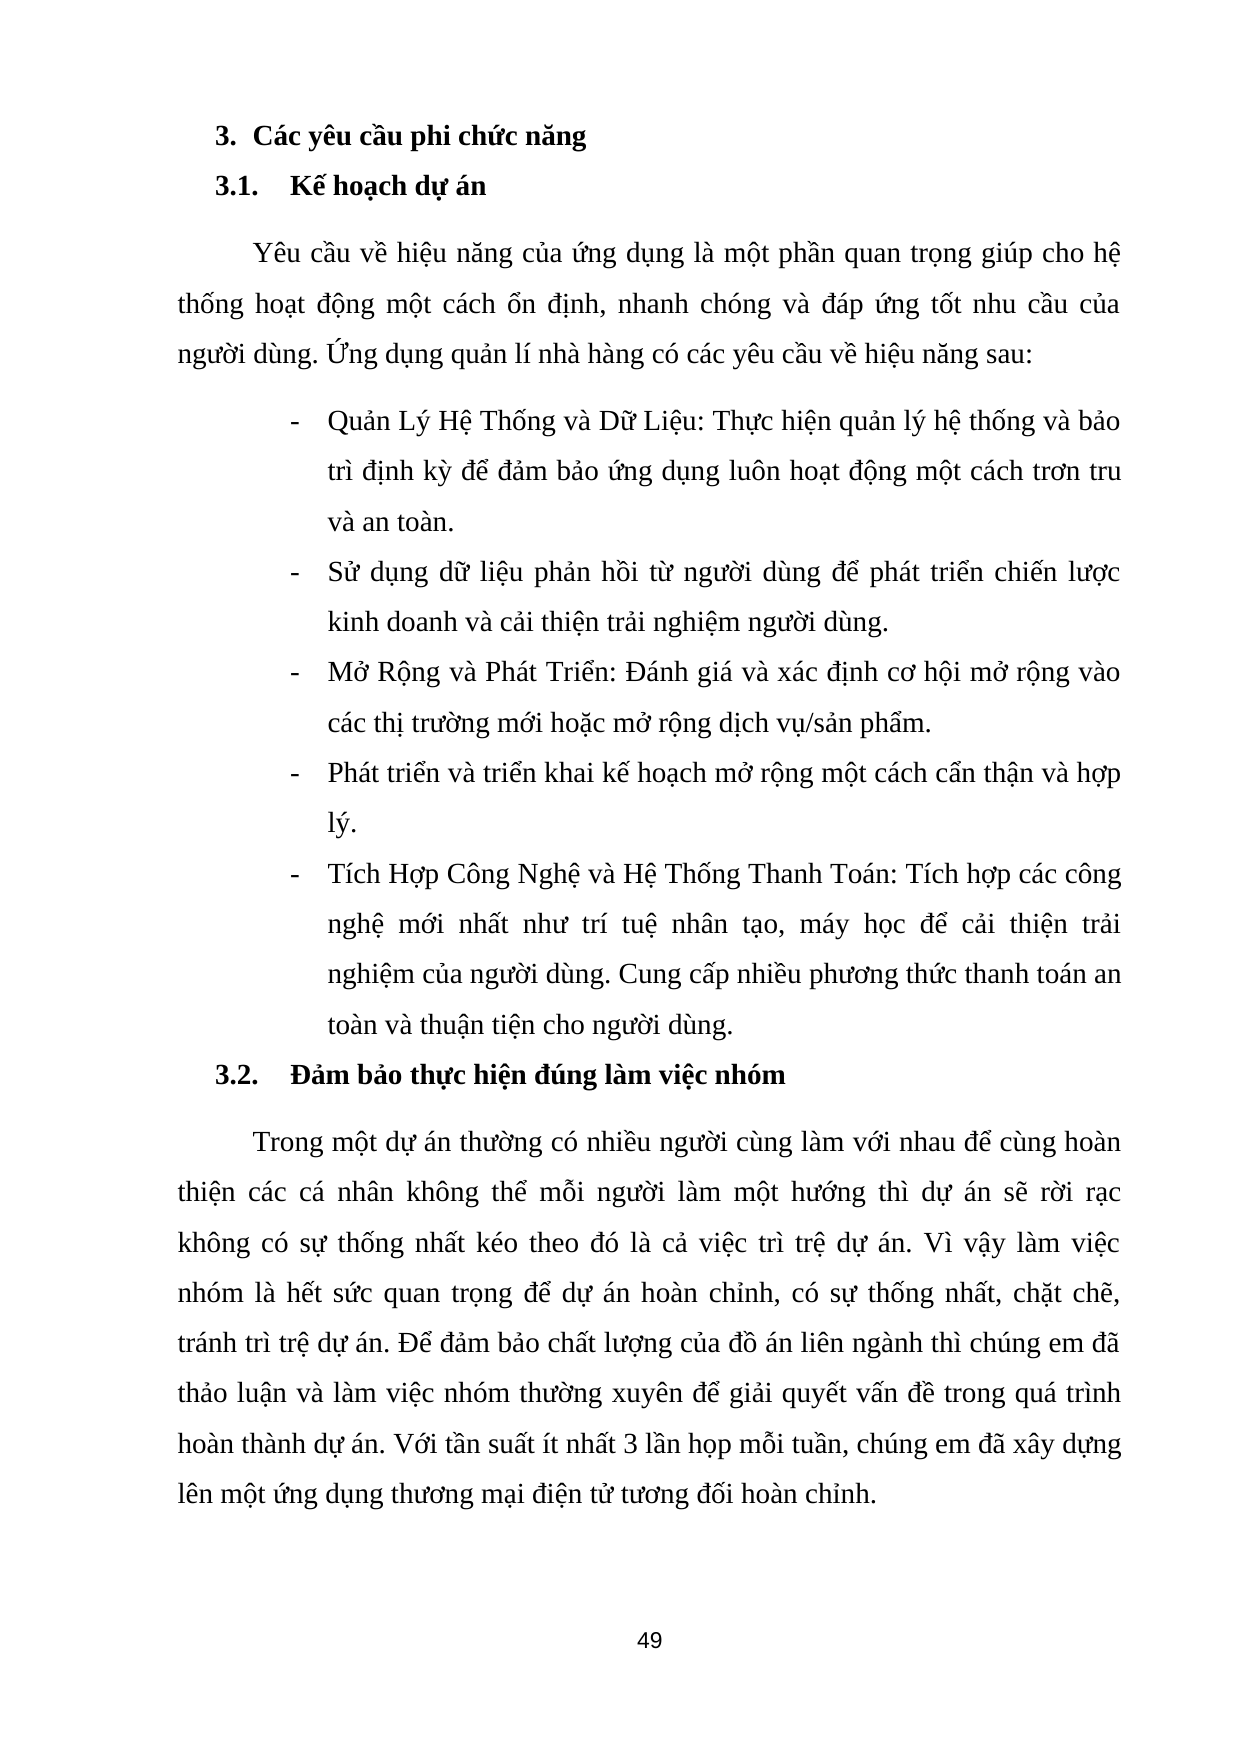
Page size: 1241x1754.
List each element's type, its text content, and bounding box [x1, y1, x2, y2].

list Đảm bảo thực hiện đúng làm việc nhóm [215, 1057, 1122, 1091]
list Sử dụng dữ liệu phản hồi từ người dùng để phát triển chiến lược kinh doanh và cải thiện trải nghiệm người dùng. [290, 554, 1122, 638]
list Mở Rộng và Phát Triển: Đánh giá và xác định cơ hội mở rộng vào các thị trường mới hoặc mở rộng dịch vụ/sản phẩm. [290, 654, 1122, 738]
list Các yêu cầu phi chức năng [215, 118, 1122, 152]
list Tích Hợp Công Nghệ và Hệ Thống Thanh Toán: Tích hợp các công nghệ mới nhất như trí tuệ nhân tạo, máy học để cải thiện trải nghiệm của người dùng. Cung cấp nhiều phương thức thanh toán an toàn và thuận tiện cho người dùng. [290, 856, 1122, 1040]
text Yêu cầu về hiệu năng của ứng dụng là một phần quan trọng giúp cho hệ thống hoạt động một cách ổn định, nhanh chóng và đáp ứng tốt nhu cầu của người dùng. Ứng dụng quản lí nhà hàng có các yêu cầu về hiệu năng sau: [177, 235, 1122, 369]
text Trong một dự án thường có nhiều người cùng làm với nhau để cùng hoàn thiện các cá nhân không thể mỗi người làm một hướng thì dự án sẽ rời rạc không có sự thống nhất kéo theo đó là cả việc trì trệ dự án. Vì vậy làm việc nhóm là hết sức quan trọng để dự án hoàn chỉnh, có sự thống nhất, chặt chẽ, tránh trì trệ dự án. Để đảm bảo chất lượng của đồ án liên ngành thì chúng em đã thảo luận và làm việc nhóm thường xuyên để giải quyết vấn đề trong quá trình hoàn thành dự án. Với tần suất ít nhất 3 lần họp mỗi tuần, chúng em đã xây dựng lên một ứng dụng thương mại điện tử tương đối hoàn chỉnh. [177, 1124, 1122, 1510]
list Phát triển và triển khai kế hoạch mở rộng một cách cẩn thận và hợp lý. [290, 755, 1122, 839]
list Kế hoạch dự án [215, 168, 1122, 202]
list Quản Lý Hệ Thống và Dữ Liệu: Thực hiện quản lý hệ thống và bảo trì định kỳ để đảm bảo ứng dụng luôn hoạt động một cách trơn tru và an toàn. [290, 403, 1122, 537]
